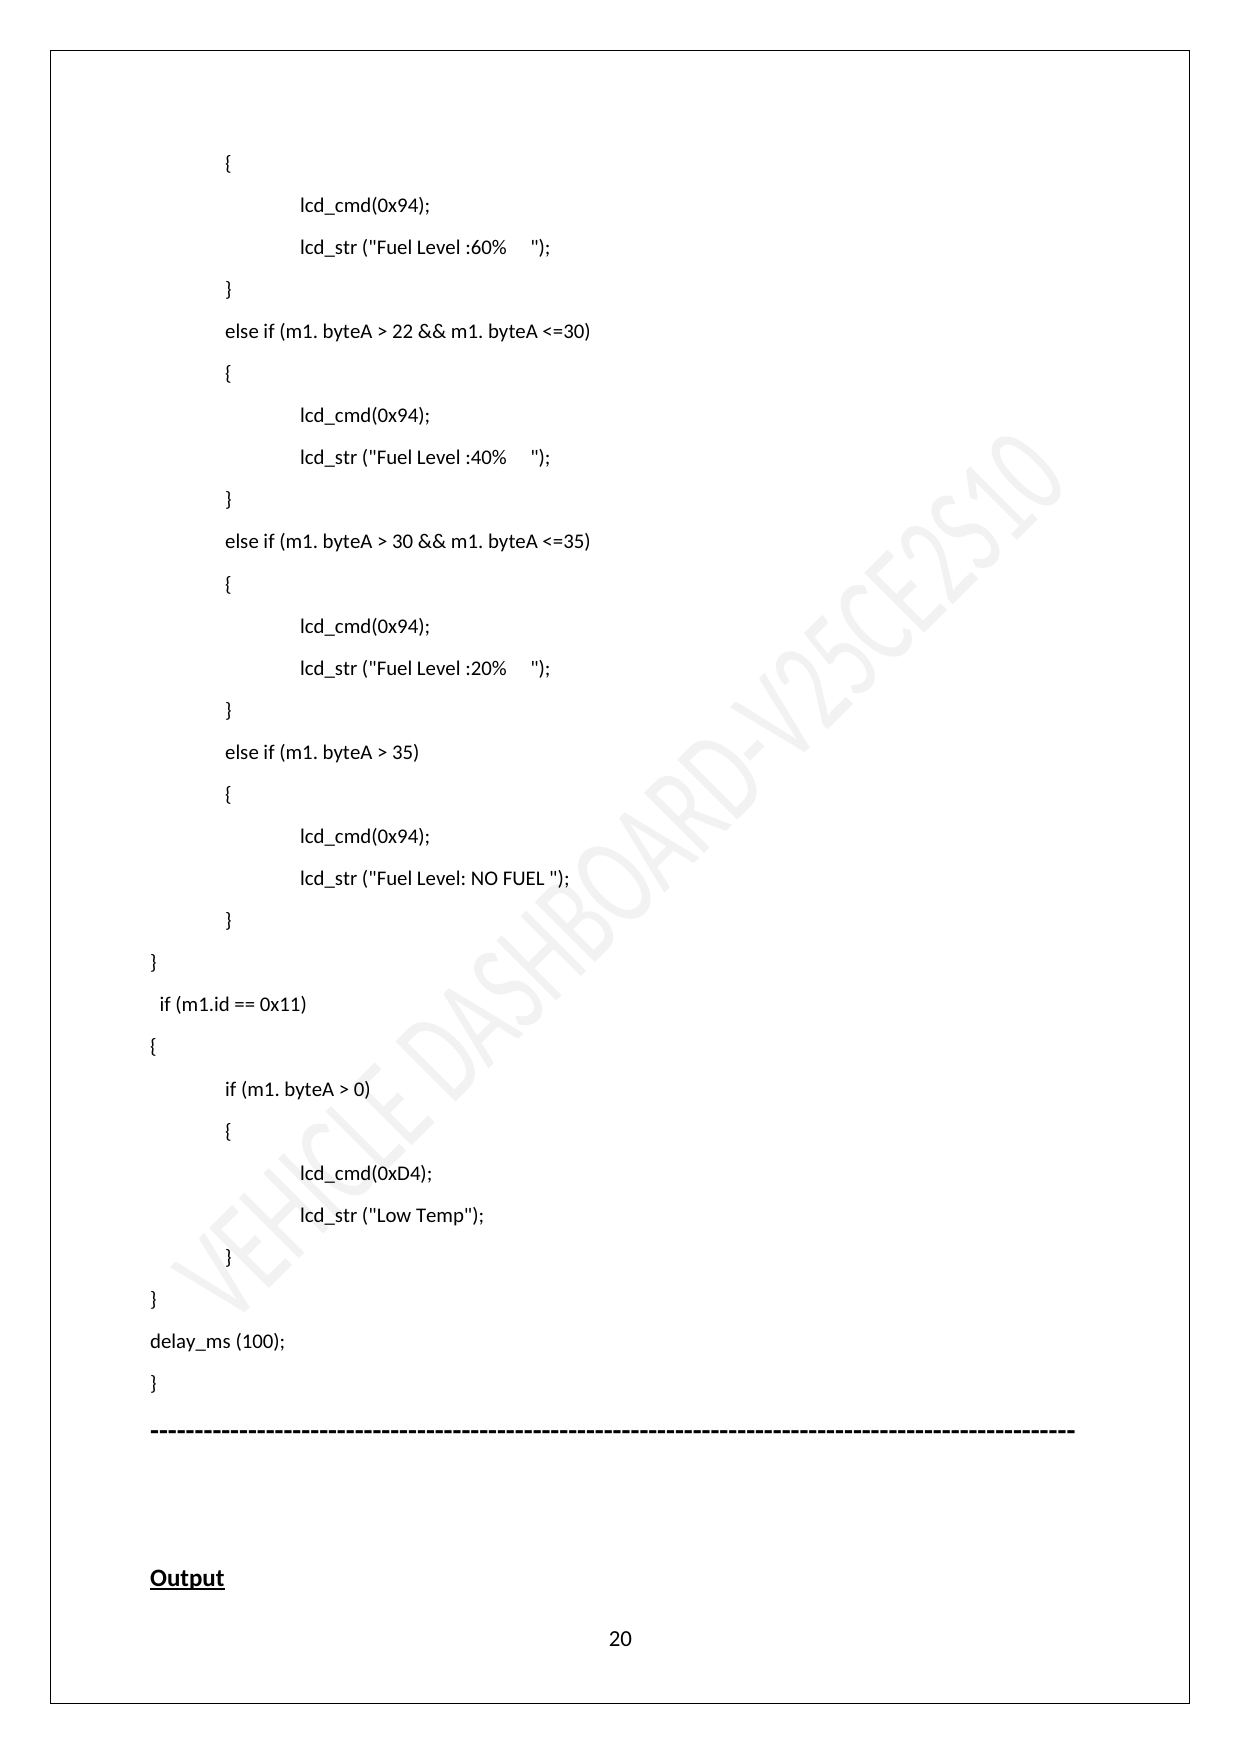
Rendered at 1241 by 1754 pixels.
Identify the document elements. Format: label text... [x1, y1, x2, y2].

text lcd_str ("Fuel Level :20% "); [150, 655, 1090, 680]
text } [150, 1244, 1090, 1269]
text -------------------------------------------------------------------------------------------------------- [150, 1412, 1090, 1448]
text } [150, 276, 1090, 302]
text { [150, 360, 1090, 386]
text if (m1.id == 0x11) [150, 992, 1090, 1017]
text { [150, 571, 1090, 596]
text if (m1. byteA > 0) [150, 1076, 1090, 1101]
text lcd_str ("Fuel Level :60% "); [150, 234, 1090, 259]
text lcd_cmd(0x94); [150, 402, 1090, 428]
text } [150, 487, 1090, 512]
text lcd_cmd(0x94); [150, 823, 1090, 849]
text lcd_cmd(0x94); [150, 613, 1090, 638]
text else if (m1. byteA > 35) [150, 739, 1090, 764]
text delay_ms (100); [150, 1328, 1090, 1354]
text } [150, 1286, 1090, 1312]
text { [150, 781, 1090, 807]
text } [150, 697, 1090, 722]
text else if (m1. byteA > 30 && m1. byteA <=35) [150, 529, 1090, 554]
text } [150, 949, 1090, 975]
text } [150, 1370, 1090, 1396]
text lcd_cmd(0x94); [150, 192, 1090, 217]
text Output [150, 1562, 1090, 1592]
text else if (m1. byteA > 22 && m1. byteA <=30) [150, 318, 1090, 344]
text lcd_str ("Low Temp"); [150, 1202, 1090, 1227]
text { [150, 150, 1090, 175]
text { [150, 1118, 1090, 1143]
text { [150, 1034, 1090, 1059]
text } [150, 907, 1090, 933]
text lcd_cmd(0xD4); [150, 1160, 1090, 1185]
text lcd_str ("Fuel Level :40% "); [150, 444, 1090, 470]
text lcd_str ("Fuel Level: NO FUEL "); [150, 865, 1090, 891]
